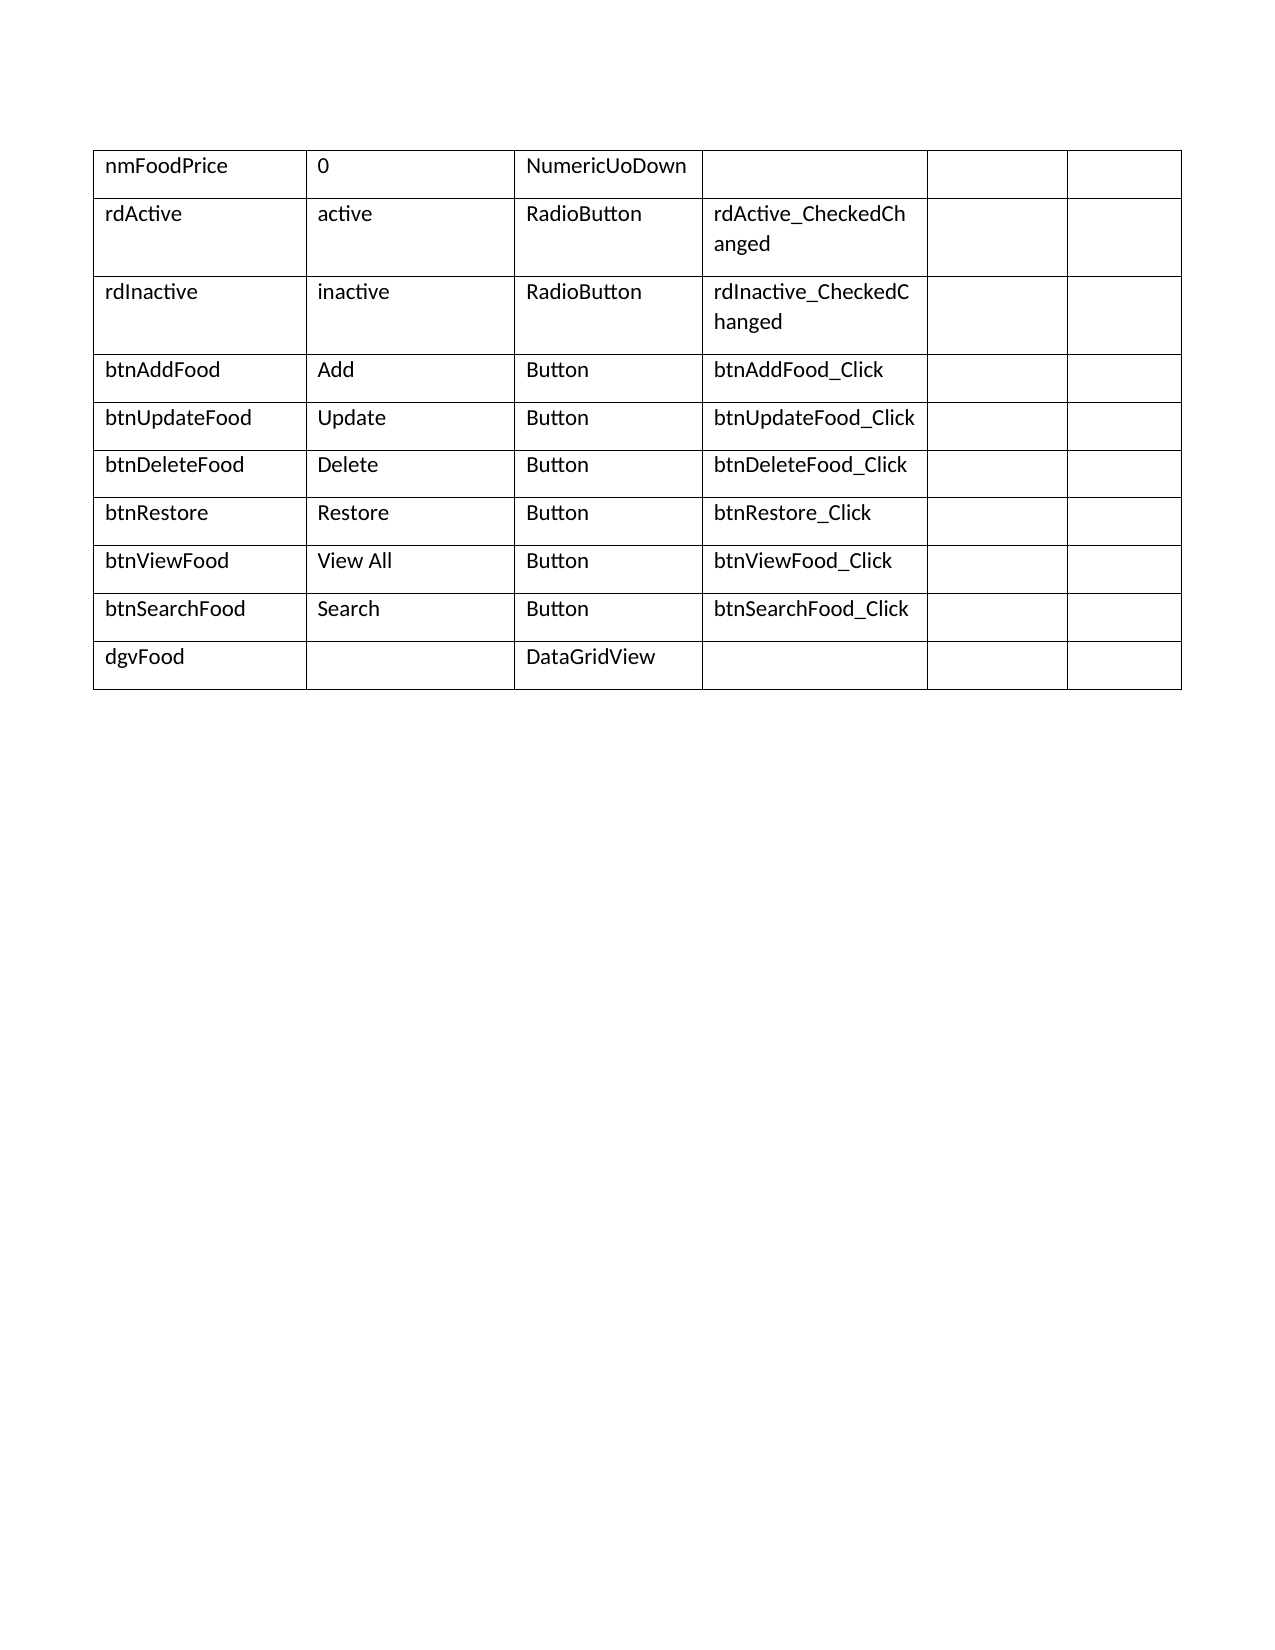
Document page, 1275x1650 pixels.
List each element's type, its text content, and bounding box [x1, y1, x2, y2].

table_cell Button [515, 355, 702, 402]
table_cell rdActive [94, 199, 306, 276]
table_cell btnViewFood_Click [703, 546, 927, 593]
table_cell btnDeleteFood_Click [703, 451, 927, 497]
table_cell DataGridView [515, 642, 702, 688]
table_cell [1068, 594, 1181, 641]
table_cell [928, 403, 1067, 449]
table_cell [1068, 451, 1181, 497]
table_cell Button [515, 451, 702, 497]
table_cell active [307, 199, 514, 276]
table_cell [928, 277, 1067, 354]
table_cell [1068, 642, 1181, 688]
table_cell [928, 151, 1067, 198]
table_cell Button [515, 498, 702, 545]
table_cell dgvFood [94, 642, 306, 688]
table_cell [928, 355, 1067, 402]
table_cell RadioButton [515, 277, 702, 354]
table_cell [1068, 277, 1181, 354]
table_cell Button [515, 403, 702, 449]
table_cell rdInactive_CheckedChanged [703, 277, 927, 354]
table_cell Update [307, 403, 514, 449]
table_cell Button [515, 594, 702, 641]
table_cell btnDeleteFood [94, 451, 306, 497]
table_cell [1068, 546, 1181, 593]
table_cell btnSearchFood [94, 594, 306, 641]
table_cell btnAddFood_Click [703, 355, 927, 402]
table_cell btnSearchFood_Click [703, 594, 927, 641]
table_cell btnRestore_Click [703, 498, 927, 545]
table_cell Button [515, 546, 702, 593]
table_cell [1068, 355, 1181, 402]
table_cell btnUpdateFood_Click [703, 403, 927, 449]
table_cell 0 [307, 151, 514, 198]
table_cell Search [307, 594, 514, 641]
table_cell Delete [307, 451, 514, 497]
table_cell [1068, 151, 1181, 198]
table_cell [928, 451, 1067, 497]
table_cell btnAddFood [94, 355, 306, 402]
table_cell nmFoodPrice [94, 151, 306, 198]
table_cell btnUpdateFood [94, 403, 306, 449]
table_cell [1068, 403, 1181, 449]
table_cell [928, 594, 1067, 641]
table_cell btnRestore [94, 498, 306, 545]
table_cell btnViewFood [94, 546, 306, 593]
table_cell inactive [307, 277, 514, 354]
table_cell [928, 498, 1067, 545]
table_cell rdInactive [94, 277, 306, 354]
table_cell [1068, 498, 1181, 545]
table_cell rdActive_CheckedChanged [703, 199, 927, 276]
table_cell [928, 546, 1067, 593]
table_cell RadioButton [515, 199, 702, 276]
table_cell [703, 642, 927, 688]
table_cell [928, 199, 1067, 276]
table_cell [703, 151, 927, 198]
table_cell Restore [307, 498, 514, 545]
table_cell [1068, 199, 1181, 276]
table_cell Add [307, 355, 514, 402]
table_cell [307, 642, 514, 688]
table_cell NumericUoDown [515, 151, 702, 198]
table_cell View All [307, 546, 514, 593]
table_cell [928, 642, 1067, 688]
